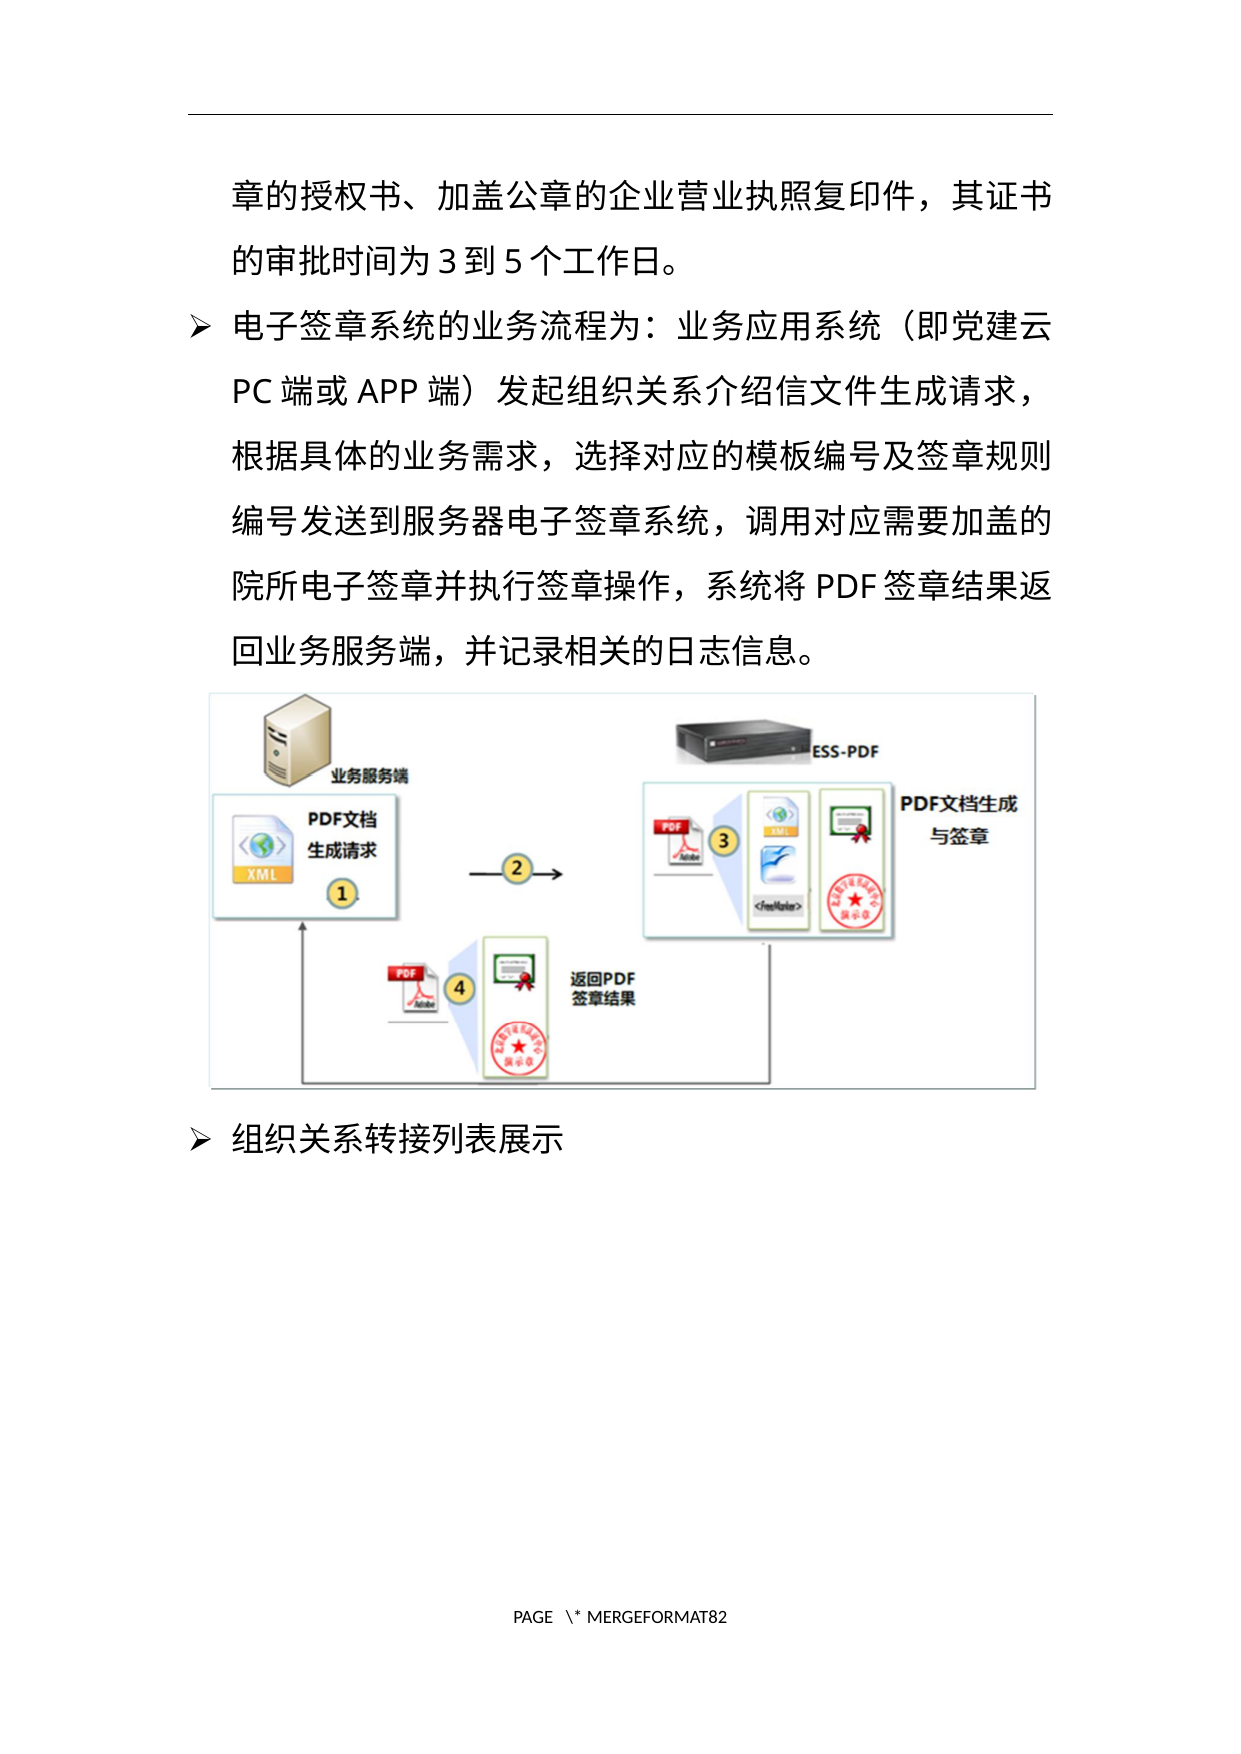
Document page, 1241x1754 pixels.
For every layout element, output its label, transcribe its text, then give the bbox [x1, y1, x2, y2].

list 组织关系转接列表展示 [187, 1104, 1053, 1169]
list 电子签章系统的业务流程为：业务应用系统（即党建云PC端或APP端）发起组织关系介绍信文件生成请求，根据具体的业务需求，选择对应的模板编号及签章规则编号发送到服务器电子签章系统，调用对应需要加盖的院所电子签章并执行签章操作，系统将PDF签章结果返回业务服务端，并记录相关的日志信息。 [187, 292, 1053, 682]
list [187, 162, 1053, 292]
picture [187, 682, 1053, 1102]
